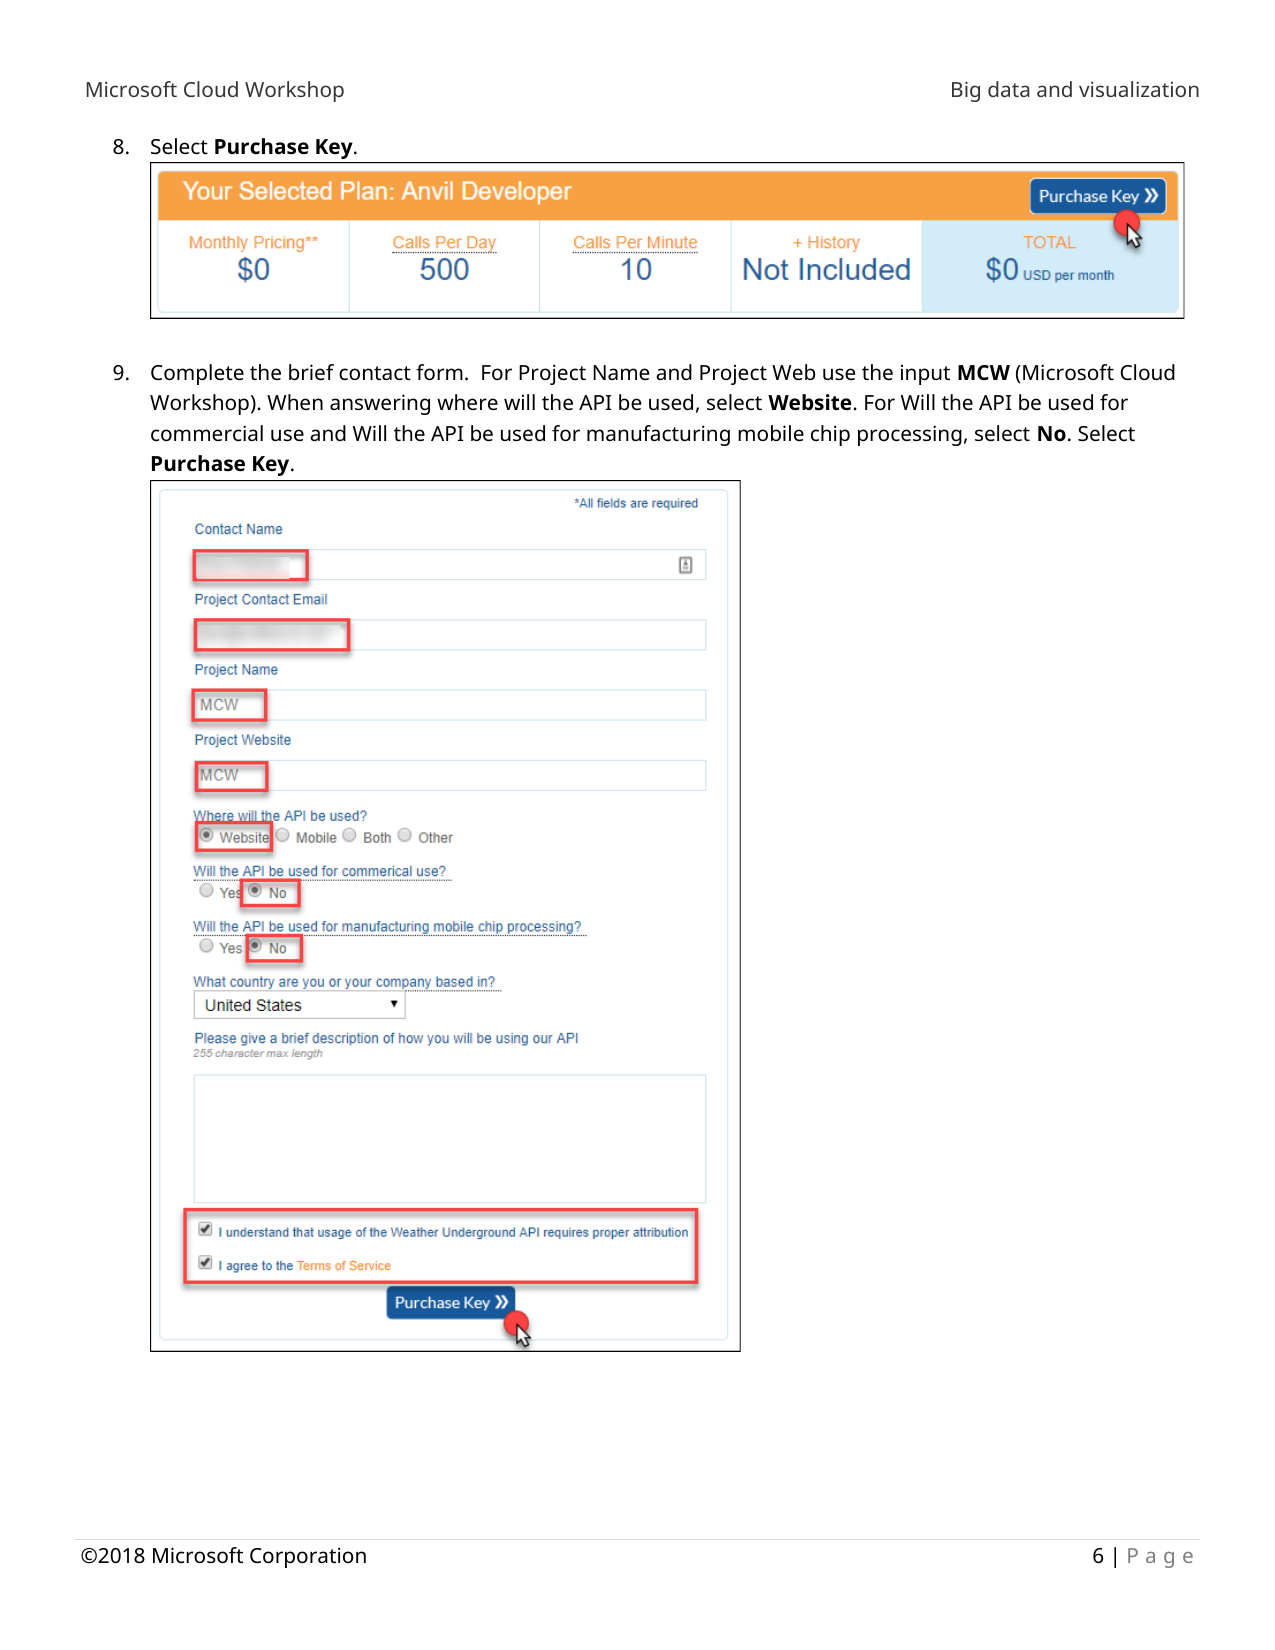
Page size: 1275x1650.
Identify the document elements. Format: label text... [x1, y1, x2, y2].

picture [150, 480, 741, 1352]
list Select Purchase Key. [112, 132, 1200, 160]
picture [150, 162, 1185, 319]
list Complete the brief contact form. For Project Name and Project Web use the input MCW (Microsoft Cloud Workshop). When answering where will the API be used, select Website. For Will the API be used for commercial use and Will the API be used for manufacturing mobile chip processing, select No. Select Purchase Key. [112, 358, 1200, 478]
